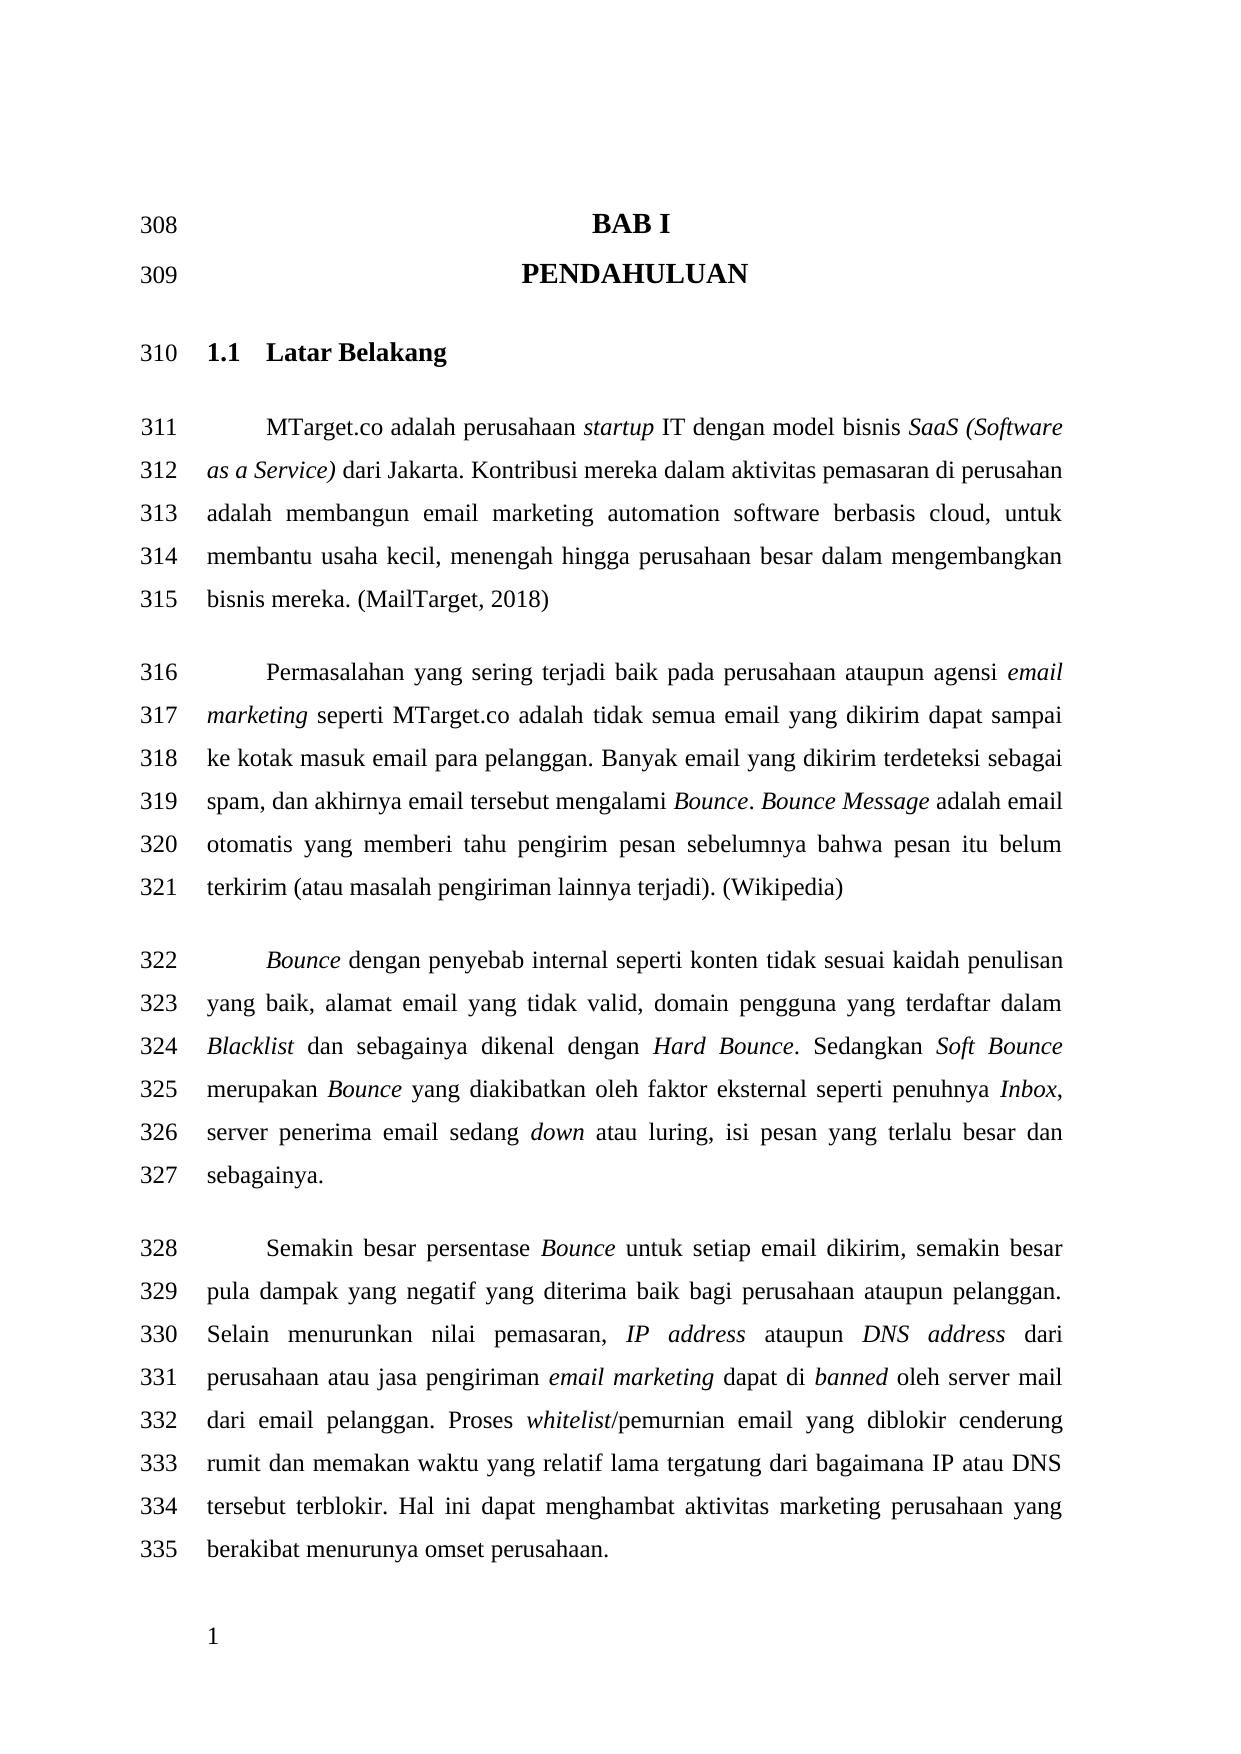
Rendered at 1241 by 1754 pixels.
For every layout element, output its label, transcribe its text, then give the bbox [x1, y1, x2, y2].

text Semakin besar persentase Bounce untuk setiap email dikirim, semakin besar pula dampak yang negatif yang diterima baik bagi perusahaan ataupun pelanggan. Selain menurunkan nilai pemasaran, IP address ataupun DNS address dari perusahaan atau jasa pengiriman email marketing dapat di banned oleh server mail dari email pelanggan. Proses whitelist/pemurnian email yang diblokir cenderung rumit dan memakan waktu yang relatif lama tergatung dari bagaimana IP atau DNS tersebut terblokir. Hal ini dapat menghambat aktivitas marketing perusahaan yang berakibat menurunya omset perusahaan. [207, 1233, 1063, 1563]
text MTarget.co adalah perusahaan startup IT dengan model bisnis SaaS (Software as a Service) dari Jakarta. Kontribusi mereka dalam aktivitas pemasaran di perusahan adalah membangun email marketing automation software berbasis cloud, untuk membantu usaha kecil, menengah hingga perusahaan besar dalam mengembangkan bisnis mereka. [207, 412, 1063, 613]
text Bounce dengan penyebab internal seperti konten tidak sesuai kaidah penulisan yang baik, alamat email yang tidak valid, domain pengguna yang terdaftar dalam Blacklist dan sebagainya dikenal dengan Hard Bounce. Sedangkan Soft Bounce merupakan Bounce yang diakibatkan oleh faktor eksternal seperti penuhnya Inbox, server penerima email sedang down atau luring, isi pesan yang terlalu besar dan sebagainya. [207, 945, 1063, 1189]
subtitle Latar Belakang [207, 336, 1063, 367]
text Permasalahan yang sering terjadi baik pada perusahaan ataupun agensi email marketing seperti MTarget.co adalah tidak semua email yang dikirim dapat sampai ke kotak masuk email para pelanggan. Banyak email yang dikirim terdeteksi sebagai spam, dan akhirnya email tersebut mengalami Bounce. Bounce Message adalah email otomatis yang memberi tahu pengirim pesan sebelumnya bahwa pesan itu belum terkirim (atau masalah pengiriman lainnya terjadi). [207, 657, 1063, 901]
subtitle BAB I PENDAHULUAN [207, 206, 1063, 290]
